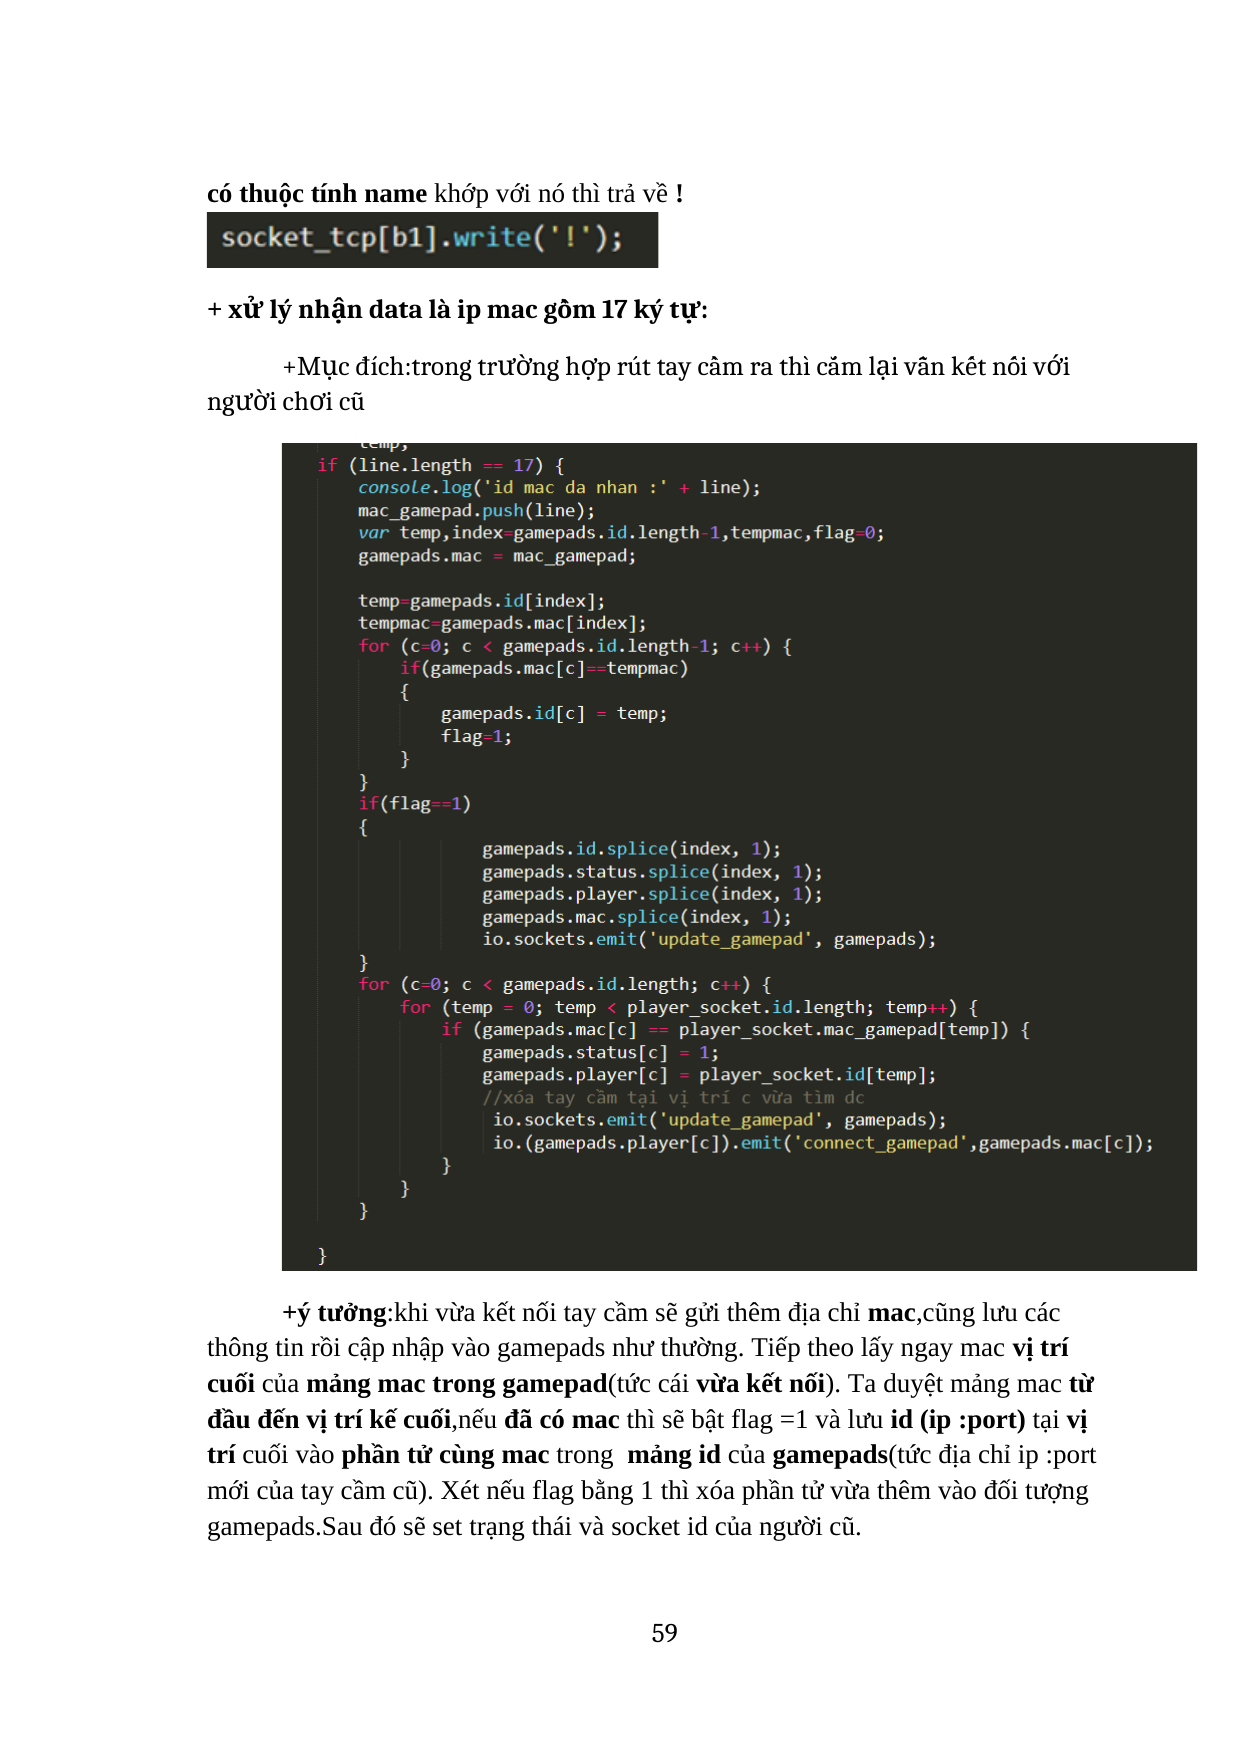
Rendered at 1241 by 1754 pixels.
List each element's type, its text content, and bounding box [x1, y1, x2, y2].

text +Mục đích:trong trường hợp rút tay cầm ra thì cắm lại vẫn kết nối với người chơi cũ [207, 351, 1122, 418]
text + xử lý nhận data là ip mac gồm 17 ký tự: [207, 293, 1122, 325]
picture [206, 212, 659, 268]
text +ý tưởng:khi vừa kết nối tay cầm sẽ gửi thêm địa chỉ mac,cũng lưu các thông tin rồi cập nhập vào gamepads như thường. Tiếp theo lấy ngay mac vị trí cuối của mảng mac trong gamepad(tức cái vừa kết nối). Ta duyệt mảng mac từ đầu đến vị trí kế cuối,nếu đã có mac thì sẽ bật flag =1 và lưu id (ip :port) tại vị trí cuối vào phần tử cùng mac trong mảng id của gamepads(tức địa chỉ ip :port mới của tay cầm cũ). Xét nếu flag bằng 1 thì xóa phần tử vừa thêm vào đối tượng gamepads.Sau đó sẽ set trạng thái và socket id của người cũ. [207, 1296, 1122, 1541]
picture [281, 443, 1198, 1271]
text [207, 177, 1122, 268]
